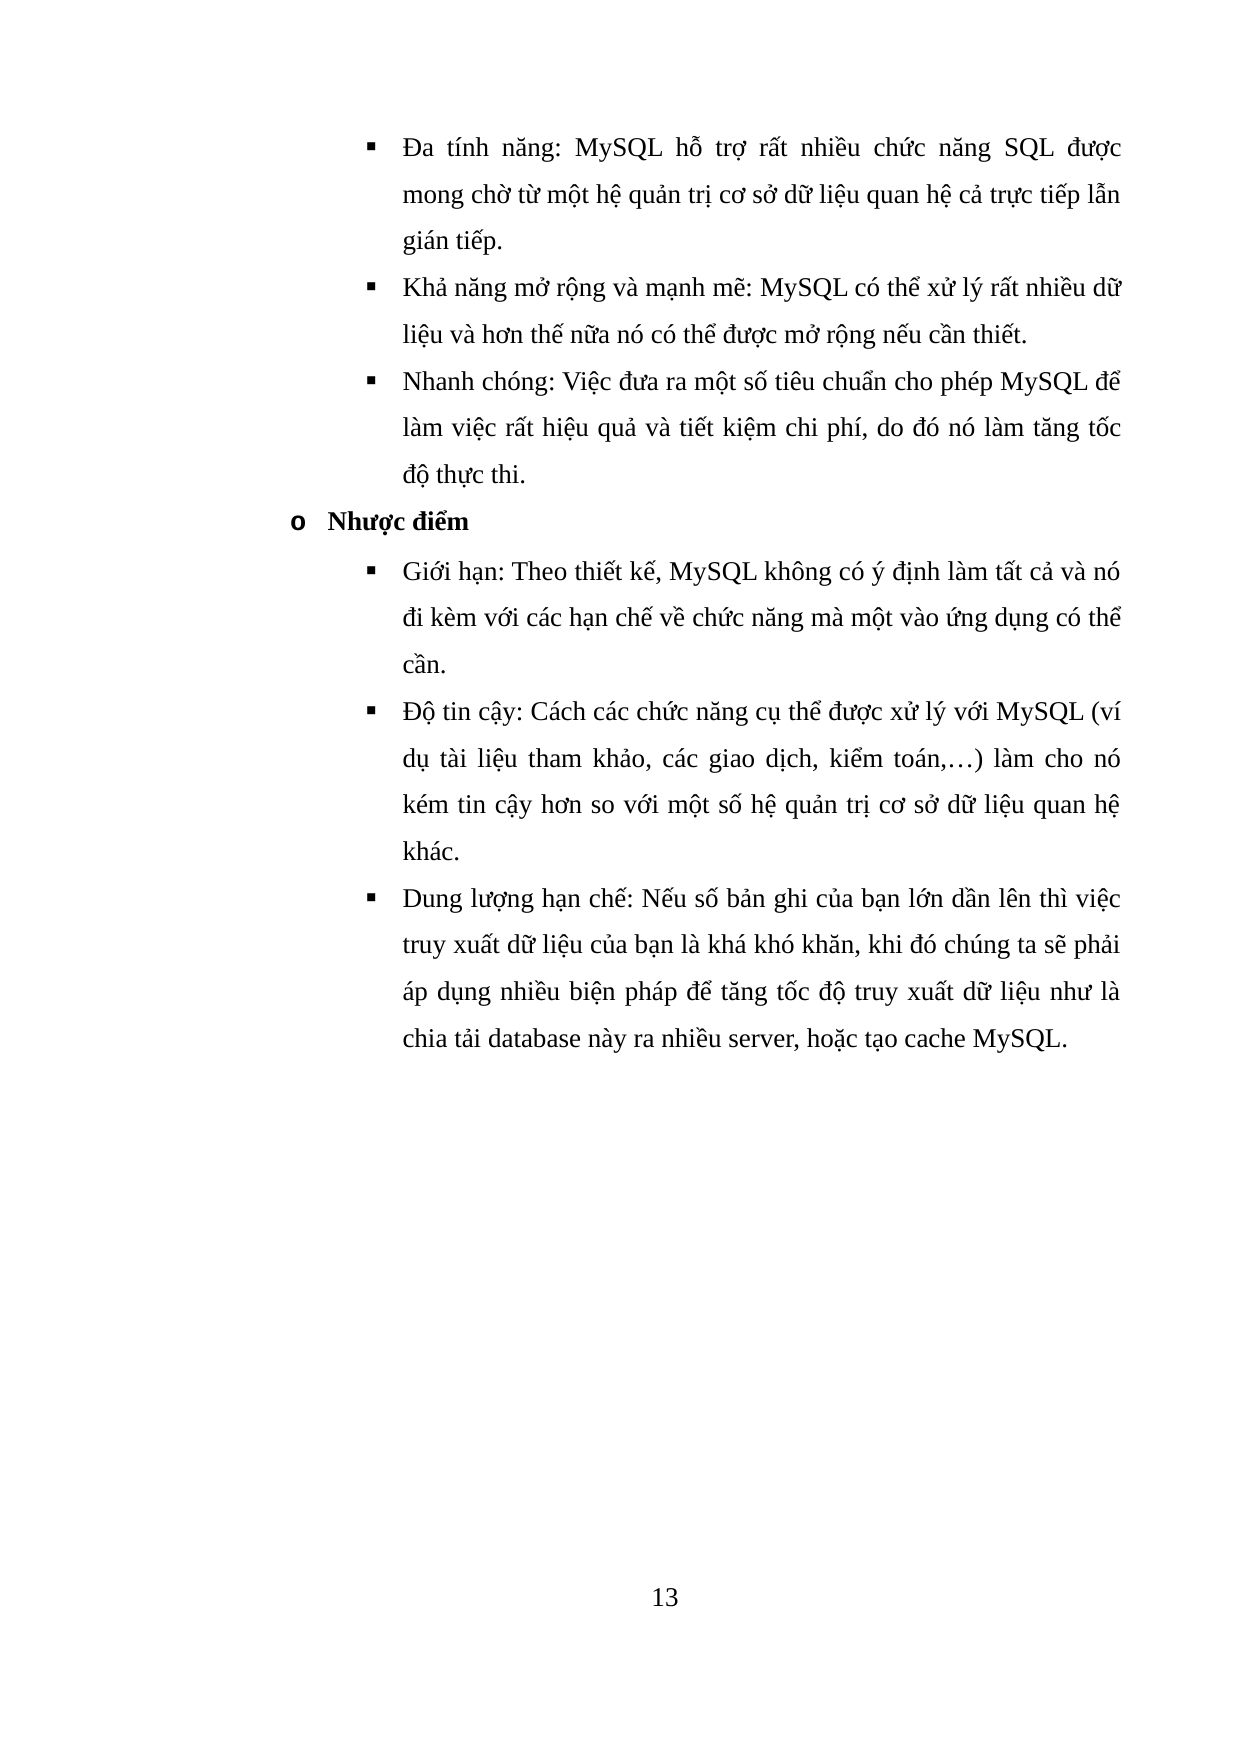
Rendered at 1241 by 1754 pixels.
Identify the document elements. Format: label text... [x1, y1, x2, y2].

list Nhanh chóng: Việc đưa ra một số tiêu chuẩn cho phép MySQL để làm việc rất hiệu quả và tiết kiệm chi phí, do đó nó làm tăng tốc độ thực thi. [365, 364, 1122, 489]
list Nhược điểm [290, 505, 1122, 538]
list Khả năng mở rộng và mạnh mẽ: MySQL có thể xử lý rất nhiều dữ liệu và hơn thế nữa nó có thể được mở rộng nếu cần thiết. [365, 271, 1122, 349]
list Giới hạn: Theo thiết kế, MySQL không có ý định làm tất cả và nó đi kèm với các hạn chế về chức năng mà một vào ứng dụng có thể cần. [365, 555, 1122, 679]
list Dung lượng hạn chế: Nếu số bản ghi của bạn lớn dần lên thì việc truy xuất dữ liệu của bạn là khá khó khăn, khi đó chúng ta sẽ phải áp dụng nhiều biện pháp để tăng tốc độ truy xuất dữ liệu như là chia tải database này ra nhiều server, hoặc tạo cache MySQL. [365, 882, 1122, 1053]
list Độ tin cậy: Cách các chức năng cụ thể được xử lý với MySQL (ví dụ tài liệu tham khảo, các giao dịch, kiểm toán,…) làm cho nó kém tin cậy hơn so với một số hệ quản trị cơ sở dữ liệu quan hệ khác. [365, 695, 1122, 866]
list Đa tính năng: MySQL hỗ trợ rất nhiều chức năng SQL được mong chờ từ một hệ quản trị cơ sở dữ liệu quan hệ cả trực tiếp lẫn gián tiếp. [365, 131, 1122, 256]
